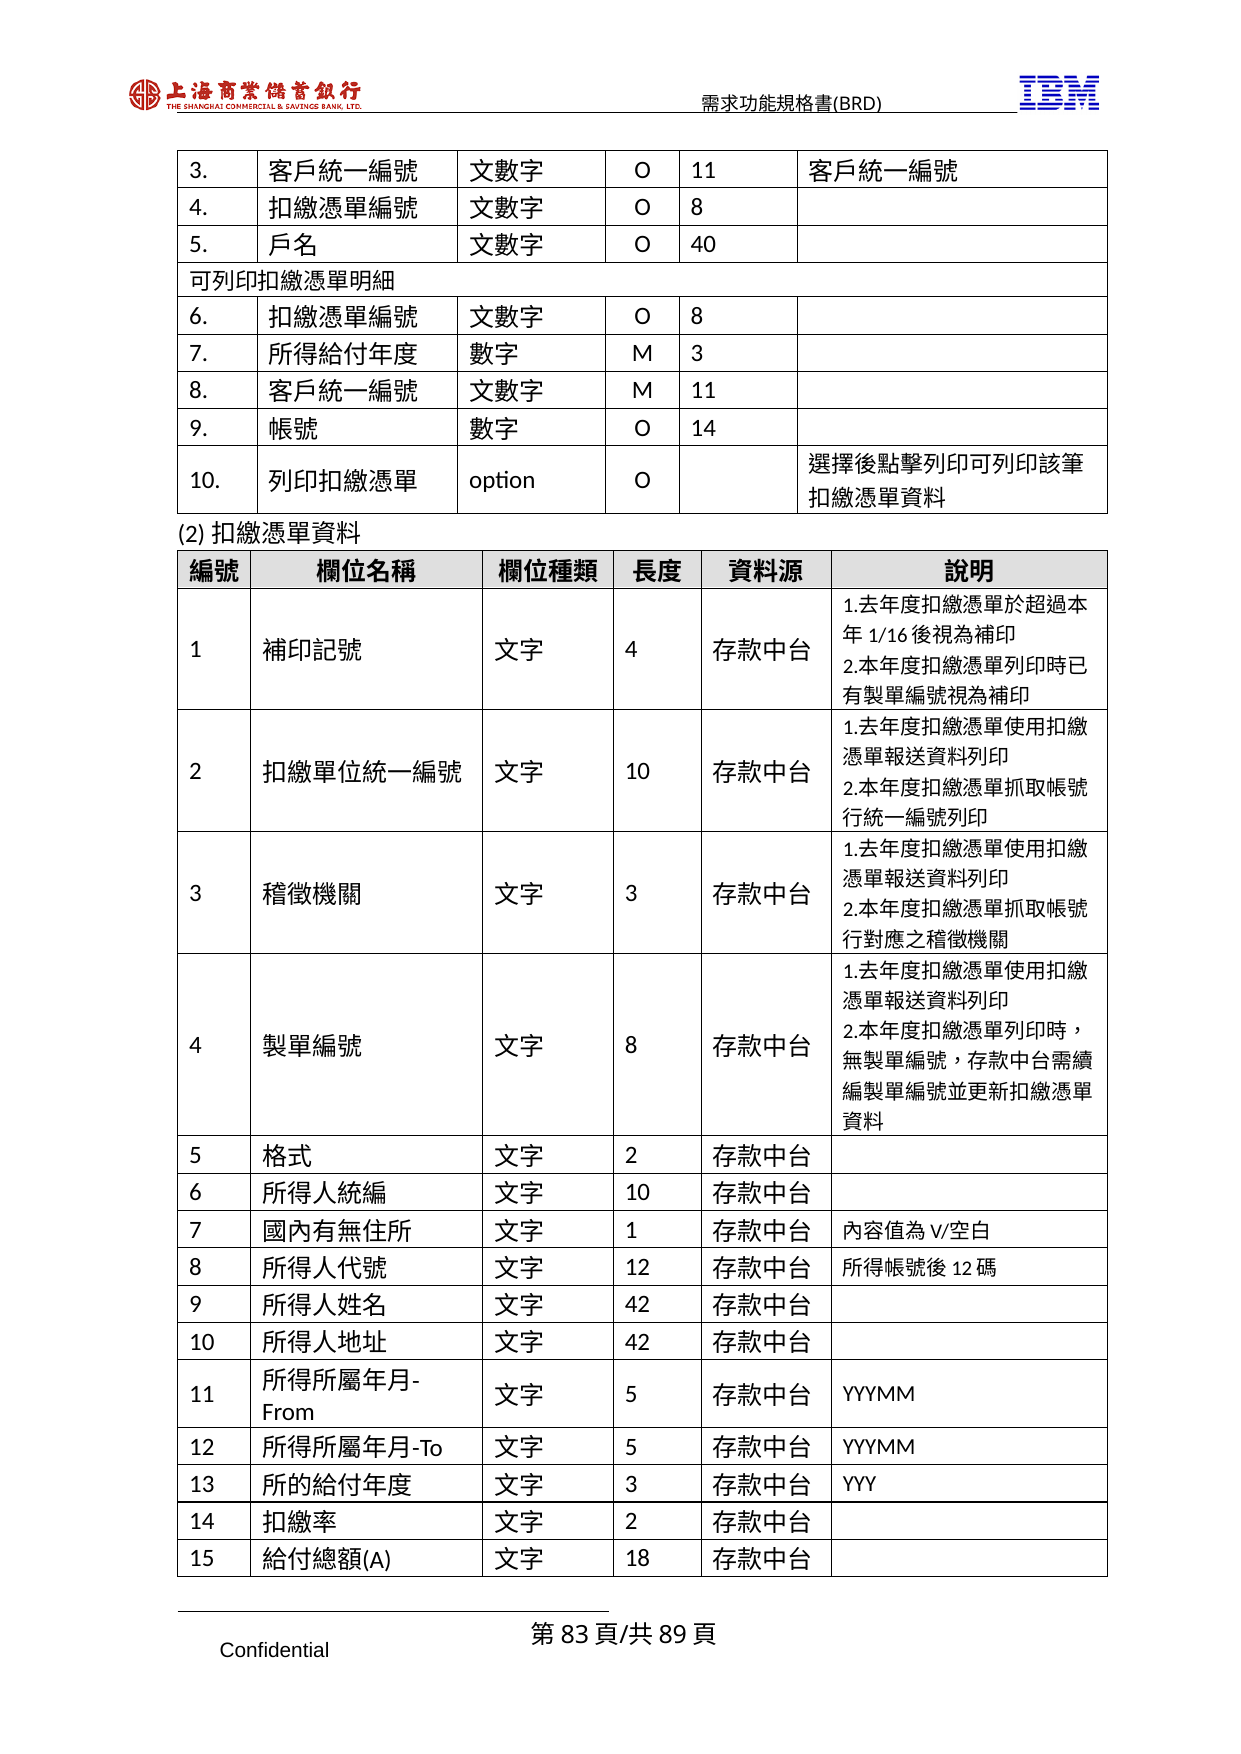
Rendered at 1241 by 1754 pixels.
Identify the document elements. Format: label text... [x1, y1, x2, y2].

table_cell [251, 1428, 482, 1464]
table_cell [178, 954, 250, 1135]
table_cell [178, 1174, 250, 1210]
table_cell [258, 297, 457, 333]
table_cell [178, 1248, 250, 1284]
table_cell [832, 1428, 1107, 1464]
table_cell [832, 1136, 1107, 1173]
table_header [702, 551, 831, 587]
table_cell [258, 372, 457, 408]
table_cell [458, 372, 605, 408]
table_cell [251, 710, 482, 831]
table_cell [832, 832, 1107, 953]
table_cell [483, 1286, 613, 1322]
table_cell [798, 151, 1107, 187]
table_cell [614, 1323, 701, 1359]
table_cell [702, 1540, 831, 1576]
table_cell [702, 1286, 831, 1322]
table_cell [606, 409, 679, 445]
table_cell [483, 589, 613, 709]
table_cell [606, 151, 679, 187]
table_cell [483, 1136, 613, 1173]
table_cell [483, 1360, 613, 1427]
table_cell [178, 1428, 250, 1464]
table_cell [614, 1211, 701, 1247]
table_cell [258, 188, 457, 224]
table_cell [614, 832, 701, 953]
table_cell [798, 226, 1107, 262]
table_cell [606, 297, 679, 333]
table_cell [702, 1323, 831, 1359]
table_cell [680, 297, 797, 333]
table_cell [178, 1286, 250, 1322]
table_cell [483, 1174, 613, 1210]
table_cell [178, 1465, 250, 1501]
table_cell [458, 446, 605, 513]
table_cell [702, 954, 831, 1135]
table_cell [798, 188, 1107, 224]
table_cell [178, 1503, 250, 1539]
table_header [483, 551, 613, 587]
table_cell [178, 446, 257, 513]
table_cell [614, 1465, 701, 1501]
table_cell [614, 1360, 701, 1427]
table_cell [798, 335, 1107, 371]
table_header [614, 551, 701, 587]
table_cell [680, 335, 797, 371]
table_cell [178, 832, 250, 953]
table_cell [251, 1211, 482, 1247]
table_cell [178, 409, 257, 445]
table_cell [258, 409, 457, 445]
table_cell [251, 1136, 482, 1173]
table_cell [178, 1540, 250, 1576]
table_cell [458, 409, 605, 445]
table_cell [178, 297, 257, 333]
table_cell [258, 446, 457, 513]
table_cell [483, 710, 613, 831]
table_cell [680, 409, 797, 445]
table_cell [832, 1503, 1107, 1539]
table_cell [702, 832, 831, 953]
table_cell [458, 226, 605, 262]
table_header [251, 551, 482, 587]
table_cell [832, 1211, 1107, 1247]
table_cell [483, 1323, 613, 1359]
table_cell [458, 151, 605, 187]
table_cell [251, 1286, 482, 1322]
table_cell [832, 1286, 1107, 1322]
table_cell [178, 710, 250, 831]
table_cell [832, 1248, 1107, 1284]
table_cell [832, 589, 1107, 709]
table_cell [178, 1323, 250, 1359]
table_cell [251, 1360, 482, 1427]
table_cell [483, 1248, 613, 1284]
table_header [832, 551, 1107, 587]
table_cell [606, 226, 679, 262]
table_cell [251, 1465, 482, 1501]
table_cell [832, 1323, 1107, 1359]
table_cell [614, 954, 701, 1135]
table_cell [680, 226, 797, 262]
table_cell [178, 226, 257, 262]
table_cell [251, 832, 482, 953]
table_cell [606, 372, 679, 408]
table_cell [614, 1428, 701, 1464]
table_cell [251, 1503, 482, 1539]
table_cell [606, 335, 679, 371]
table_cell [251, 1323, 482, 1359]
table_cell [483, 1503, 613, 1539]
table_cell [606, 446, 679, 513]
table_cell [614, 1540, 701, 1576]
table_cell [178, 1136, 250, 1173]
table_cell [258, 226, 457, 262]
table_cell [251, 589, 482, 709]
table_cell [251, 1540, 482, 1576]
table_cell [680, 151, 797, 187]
picture [122, 77, 369, 113]
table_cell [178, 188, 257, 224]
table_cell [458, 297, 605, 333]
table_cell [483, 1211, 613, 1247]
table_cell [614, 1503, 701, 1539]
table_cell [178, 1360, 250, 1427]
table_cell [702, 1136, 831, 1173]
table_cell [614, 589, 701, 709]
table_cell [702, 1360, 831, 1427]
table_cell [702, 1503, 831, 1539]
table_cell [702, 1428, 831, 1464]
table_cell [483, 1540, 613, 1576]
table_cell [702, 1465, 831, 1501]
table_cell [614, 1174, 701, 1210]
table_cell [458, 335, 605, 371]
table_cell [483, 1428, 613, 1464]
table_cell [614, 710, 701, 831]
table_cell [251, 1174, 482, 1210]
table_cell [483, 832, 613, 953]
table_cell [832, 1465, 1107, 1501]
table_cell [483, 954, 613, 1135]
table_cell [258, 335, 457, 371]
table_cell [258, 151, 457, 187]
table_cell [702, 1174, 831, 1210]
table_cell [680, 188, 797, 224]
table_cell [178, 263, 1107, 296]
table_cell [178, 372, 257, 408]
text (2) 扣繳憑單資料 [177, 514, 1107, 550]
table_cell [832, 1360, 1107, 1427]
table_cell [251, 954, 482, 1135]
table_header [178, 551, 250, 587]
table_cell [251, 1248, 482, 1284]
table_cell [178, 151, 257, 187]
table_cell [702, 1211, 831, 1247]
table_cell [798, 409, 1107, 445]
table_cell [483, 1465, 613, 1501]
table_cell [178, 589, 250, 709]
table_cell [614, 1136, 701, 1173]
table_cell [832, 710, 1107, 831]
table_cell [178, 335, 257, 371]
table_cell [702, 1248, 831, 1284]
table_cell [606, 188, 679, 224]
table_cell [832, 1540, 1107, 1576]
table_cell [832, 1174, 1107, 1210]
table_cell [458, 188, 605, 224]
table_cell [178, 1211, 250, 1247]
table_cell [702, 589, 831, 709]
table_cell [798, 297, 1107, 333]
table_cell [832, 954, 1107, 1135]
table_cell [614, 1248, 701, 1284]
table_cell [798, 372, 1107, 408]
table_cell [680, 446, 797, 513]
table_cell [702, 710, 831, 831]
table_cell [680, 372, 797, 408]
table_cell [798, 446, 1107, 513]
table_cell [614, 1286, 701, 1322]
